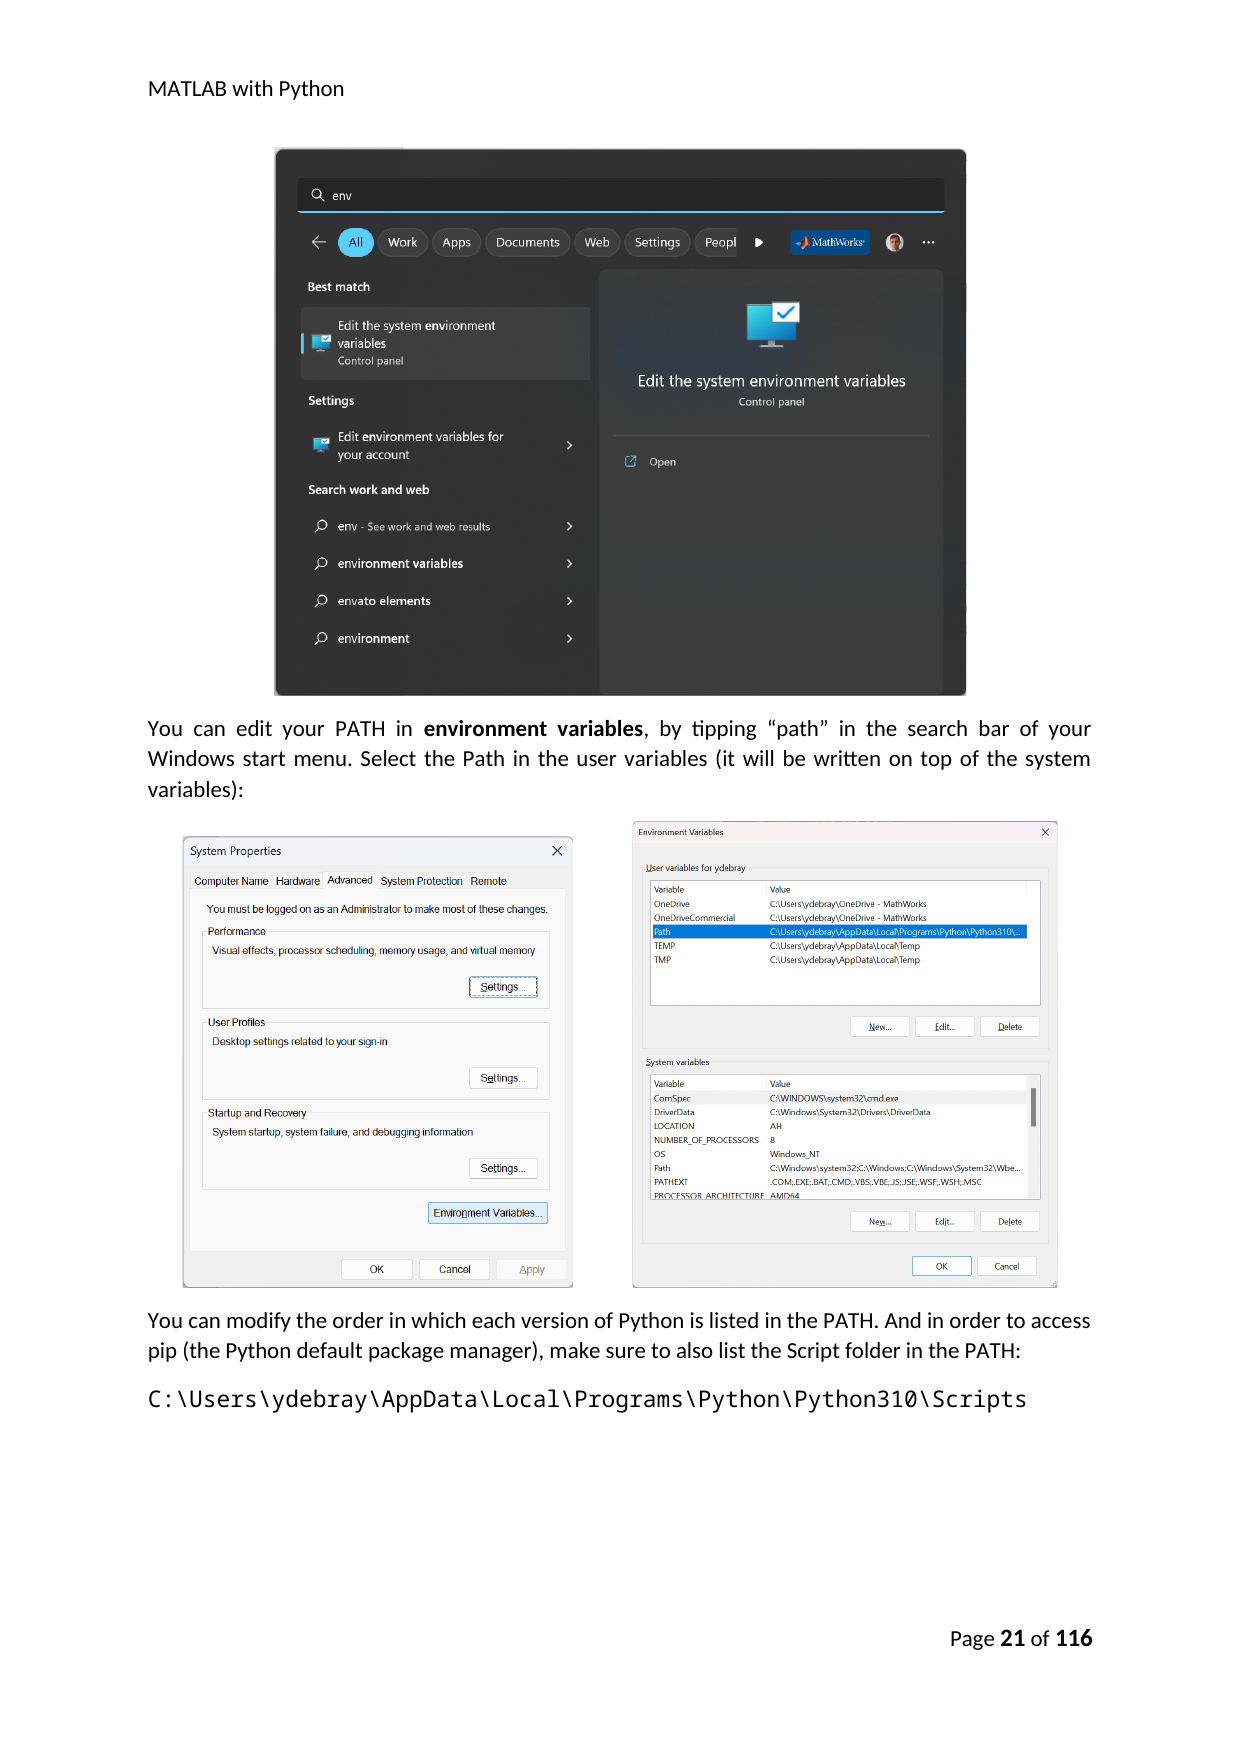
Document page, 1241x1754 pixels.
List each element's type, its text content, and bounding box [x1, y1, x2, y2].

text You can modify the order in which each version of Python is listed in the PATH. And in order to access pip (the Python default package manager), make sure to also list the Script folder in the PATH: [148, 1306, 1093, 1364]
text You can edit your PATH in environment variables, by tipping “path” in the search bar of your Windows start menu. Select the Path in the user variables (it will be written on top of the system variables): [148, 714, 1093, 803]
text C:\Users\ydebray\AppData\Local\Programs\Python\Python310\Scripts [148, 1383, 1093, 1414]
picture [182, 836, 573, 1288]
picture [632, 821, 1058, 1288]
picture [273, 147, 967, 696]
